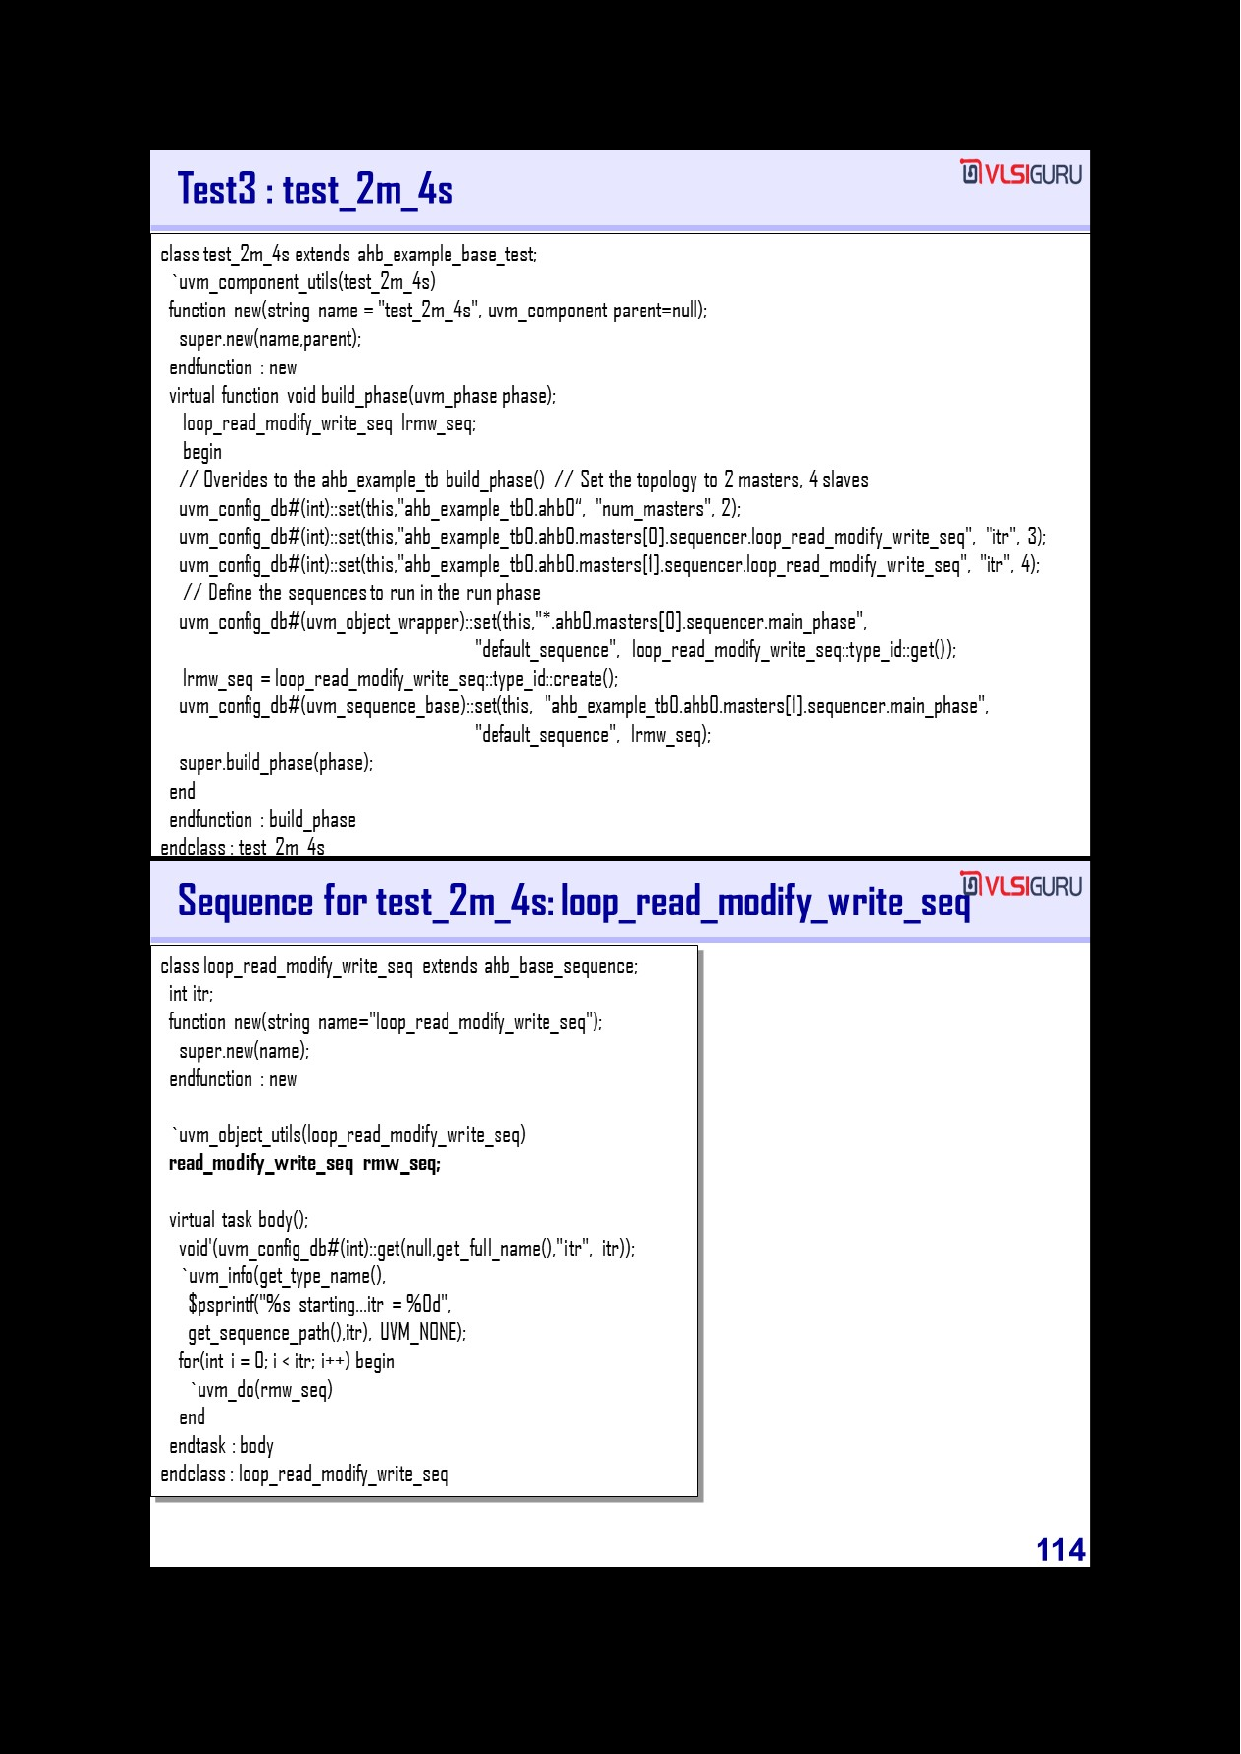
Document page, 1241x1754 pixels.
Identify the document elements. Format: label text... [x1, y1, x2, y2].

picture [150, 150, 1091, 856]
picture [150, 861, 1091, 1567]
